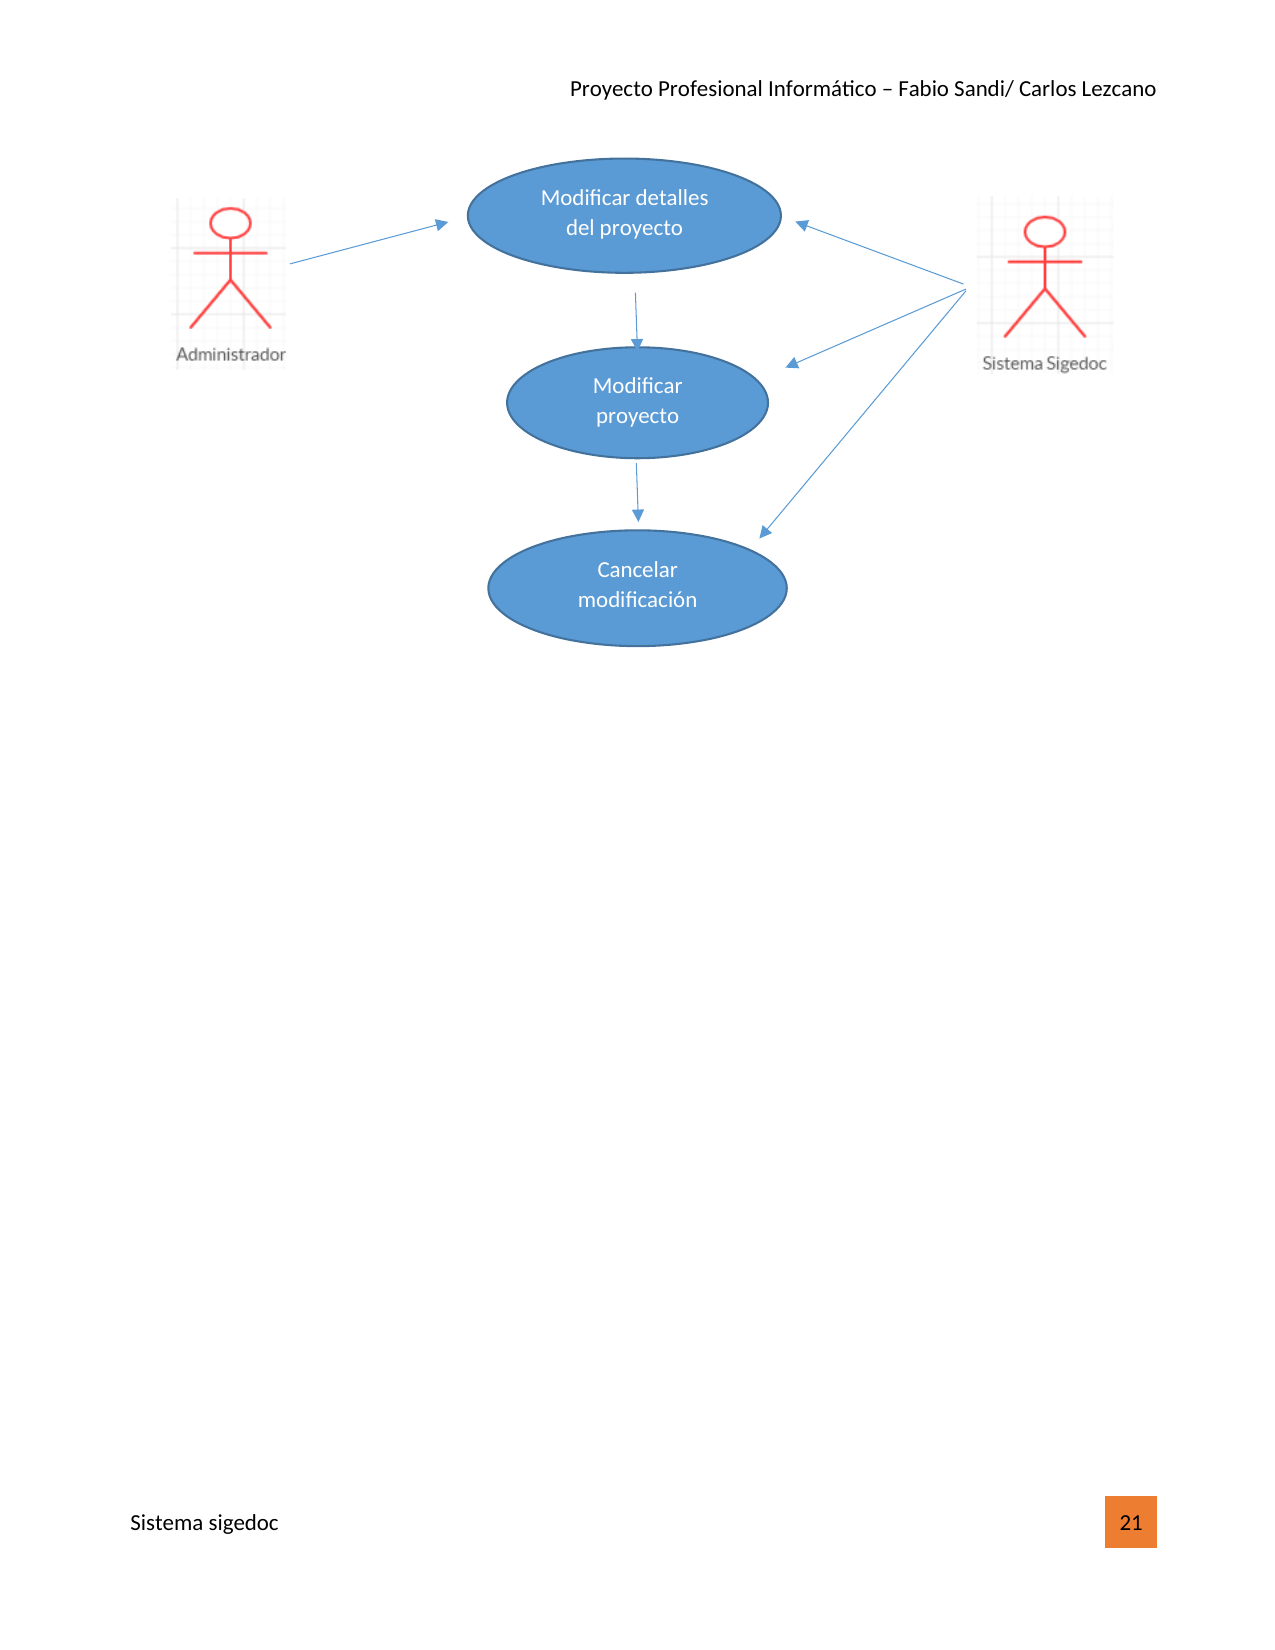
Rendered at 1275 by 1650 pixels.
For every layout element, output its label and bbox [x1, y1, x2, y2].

picture [171, 198, 286, 370]
picture [976, 196, 1114, 374]
